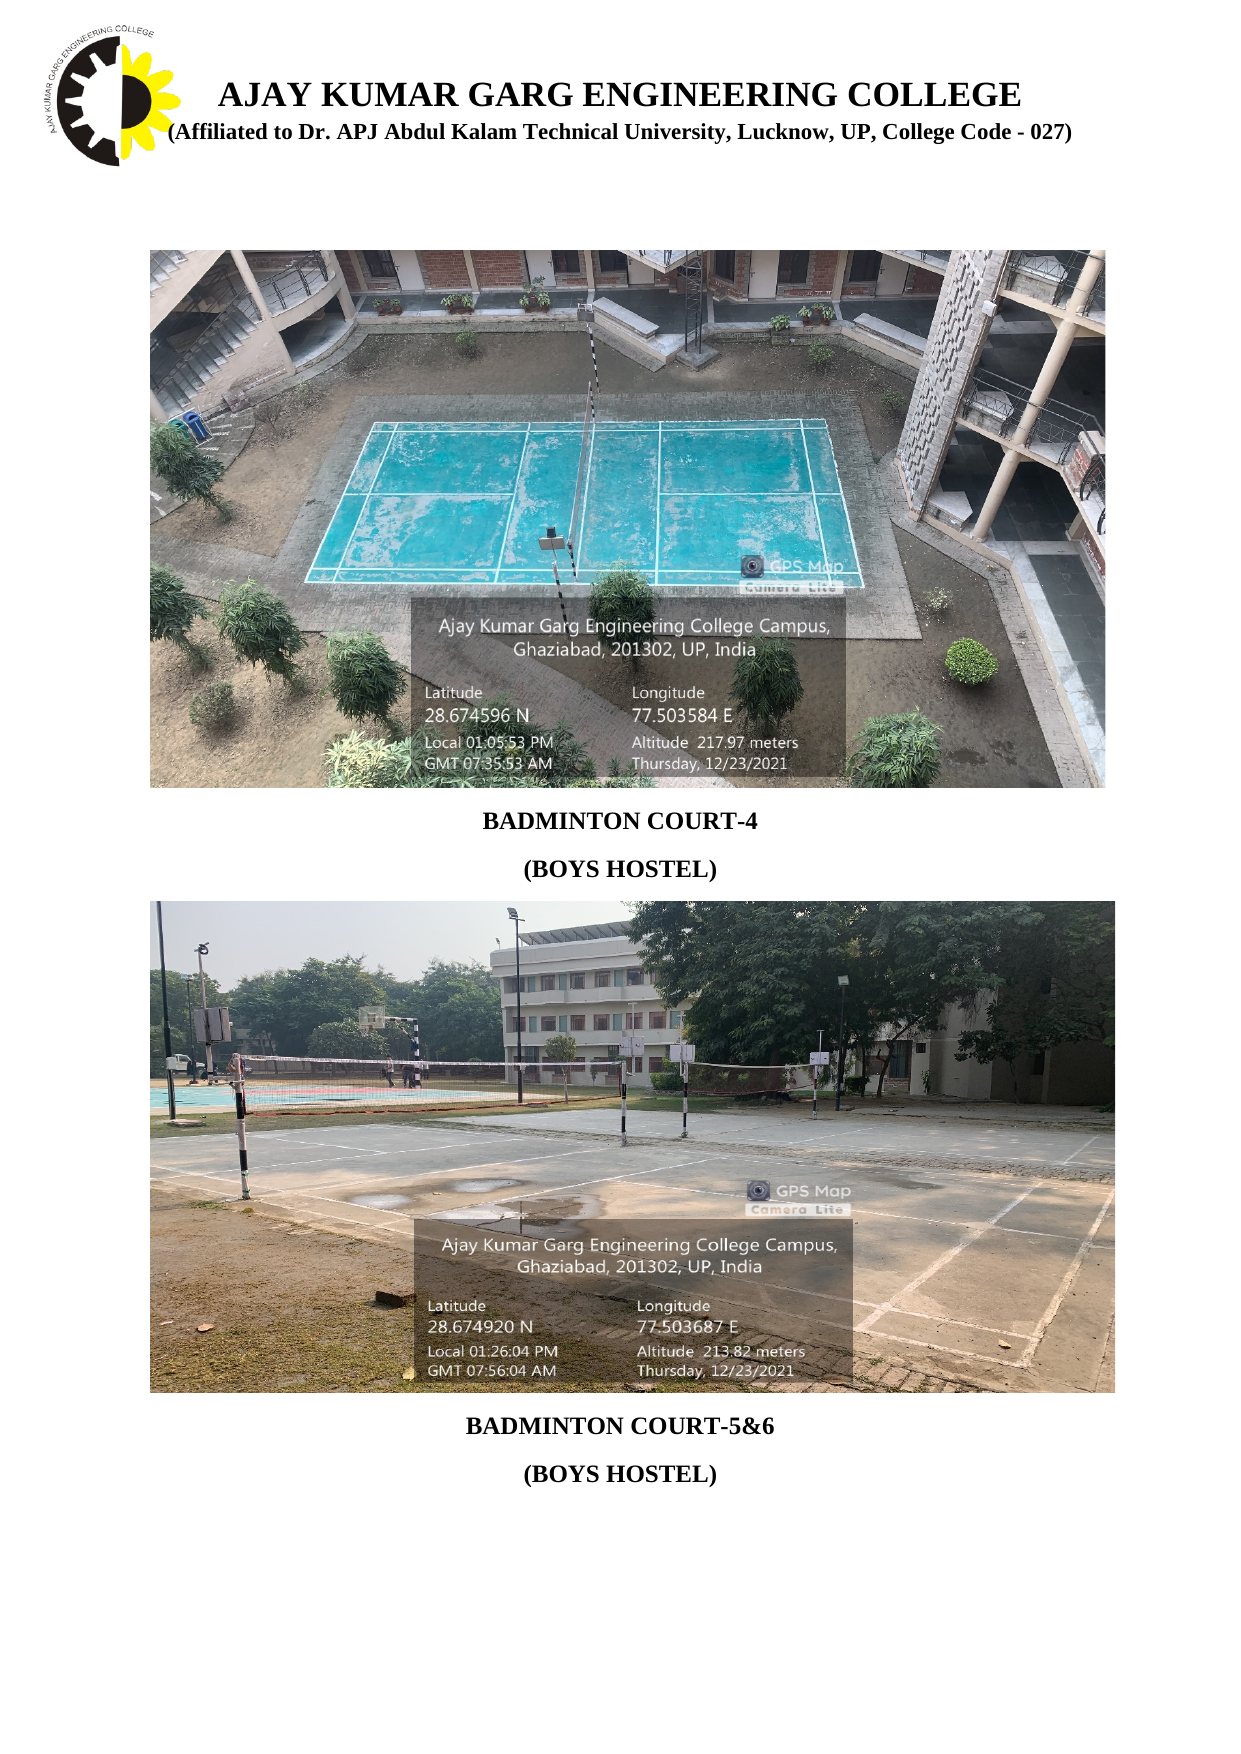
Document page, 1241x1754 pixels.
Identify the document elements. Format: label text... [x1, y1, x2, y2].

text BADMINTON COURT-4 [150, 806, 1090, 835]
picture [150, 250, 1106, 788]
text (BOYS HOSTEL) [150, 854, 1090, 883]
picture [44, 25, 188, 168]
picture [150, 901, 1116, 1393]
text (BOYS HOSTEL) [150, 1459, 1090, 1488]
text BADMINTON COURT-5&6 [150, 1411, 1090, 1440]
